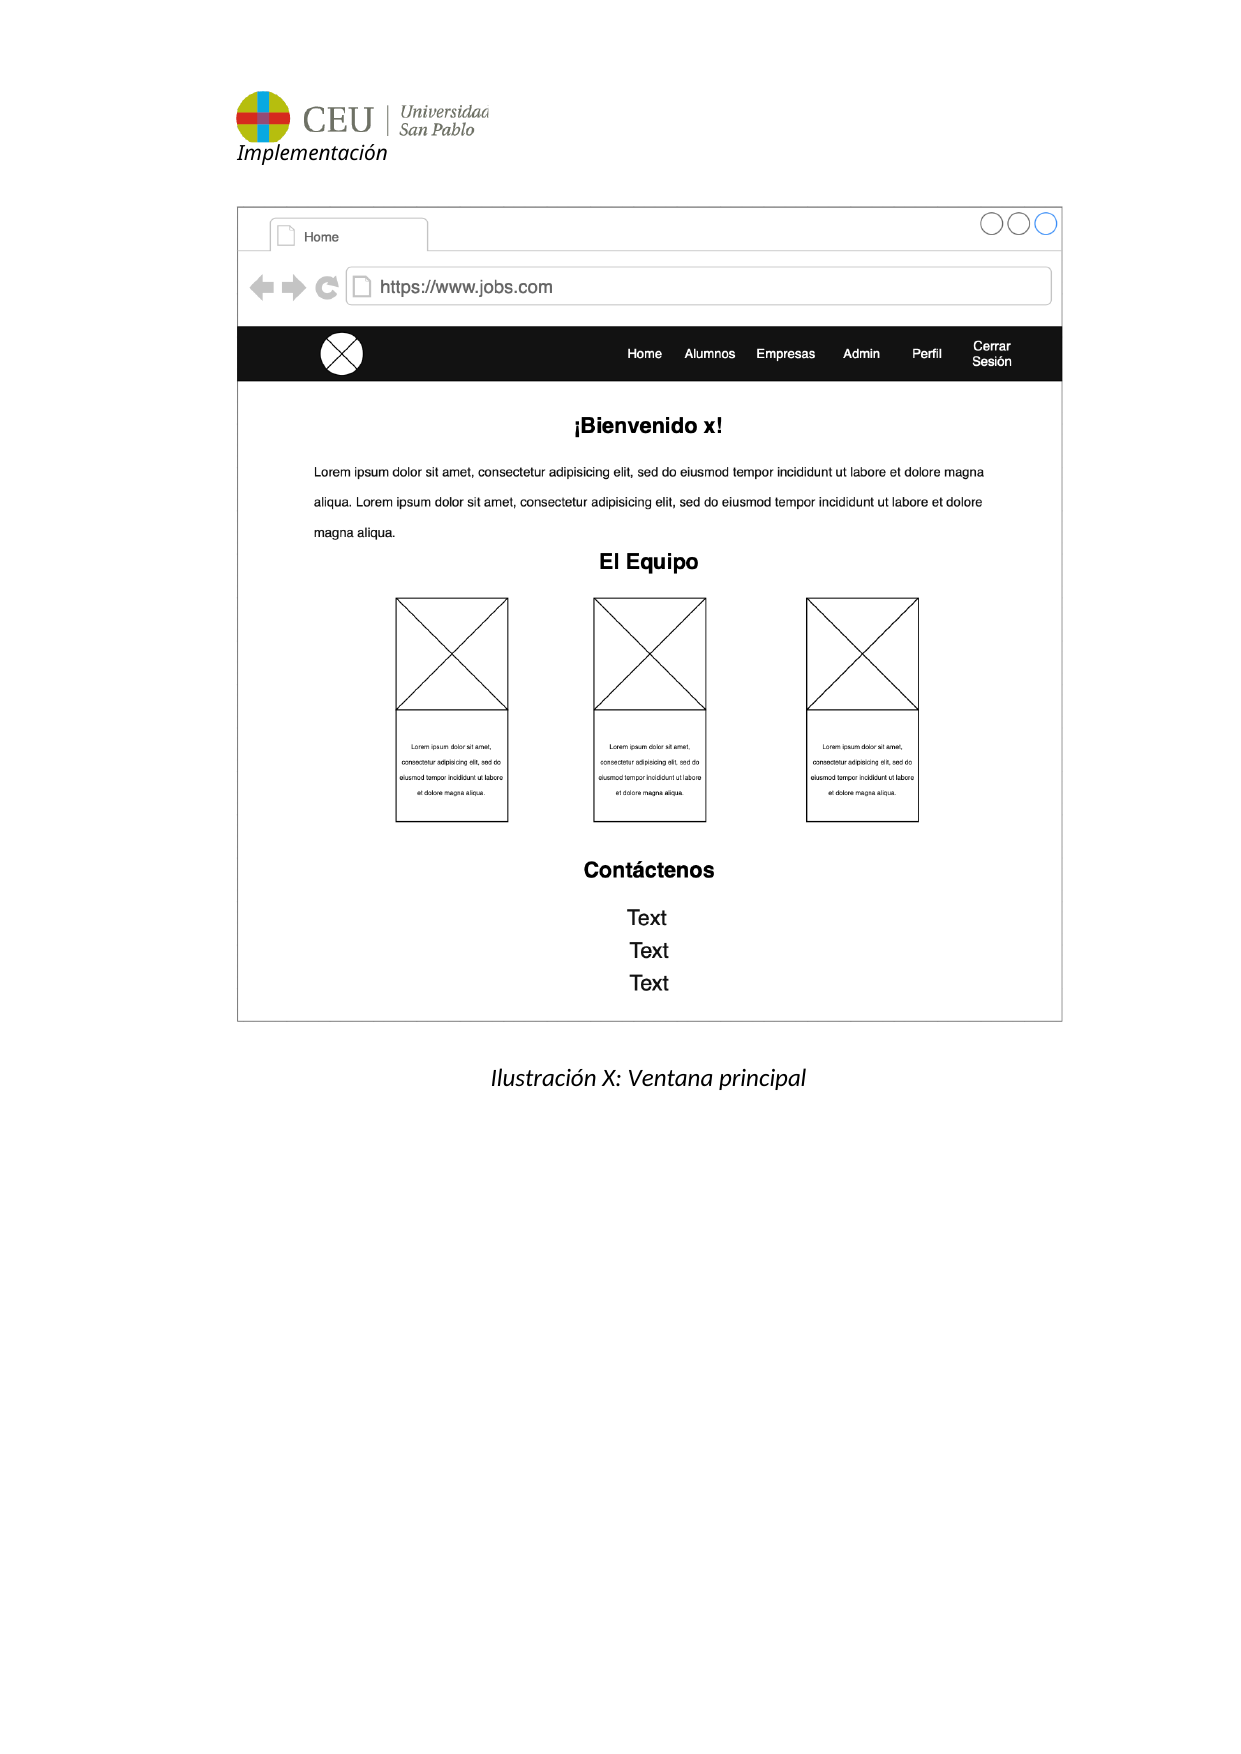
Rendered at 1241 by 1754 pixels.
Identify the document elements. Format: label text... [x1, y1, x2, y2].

text Ilustración X: Ventana principal [236, 1062, 1063, 1092]
picture [235, 89, 489, 143]
picture [236, 206, 1063, 1022]
